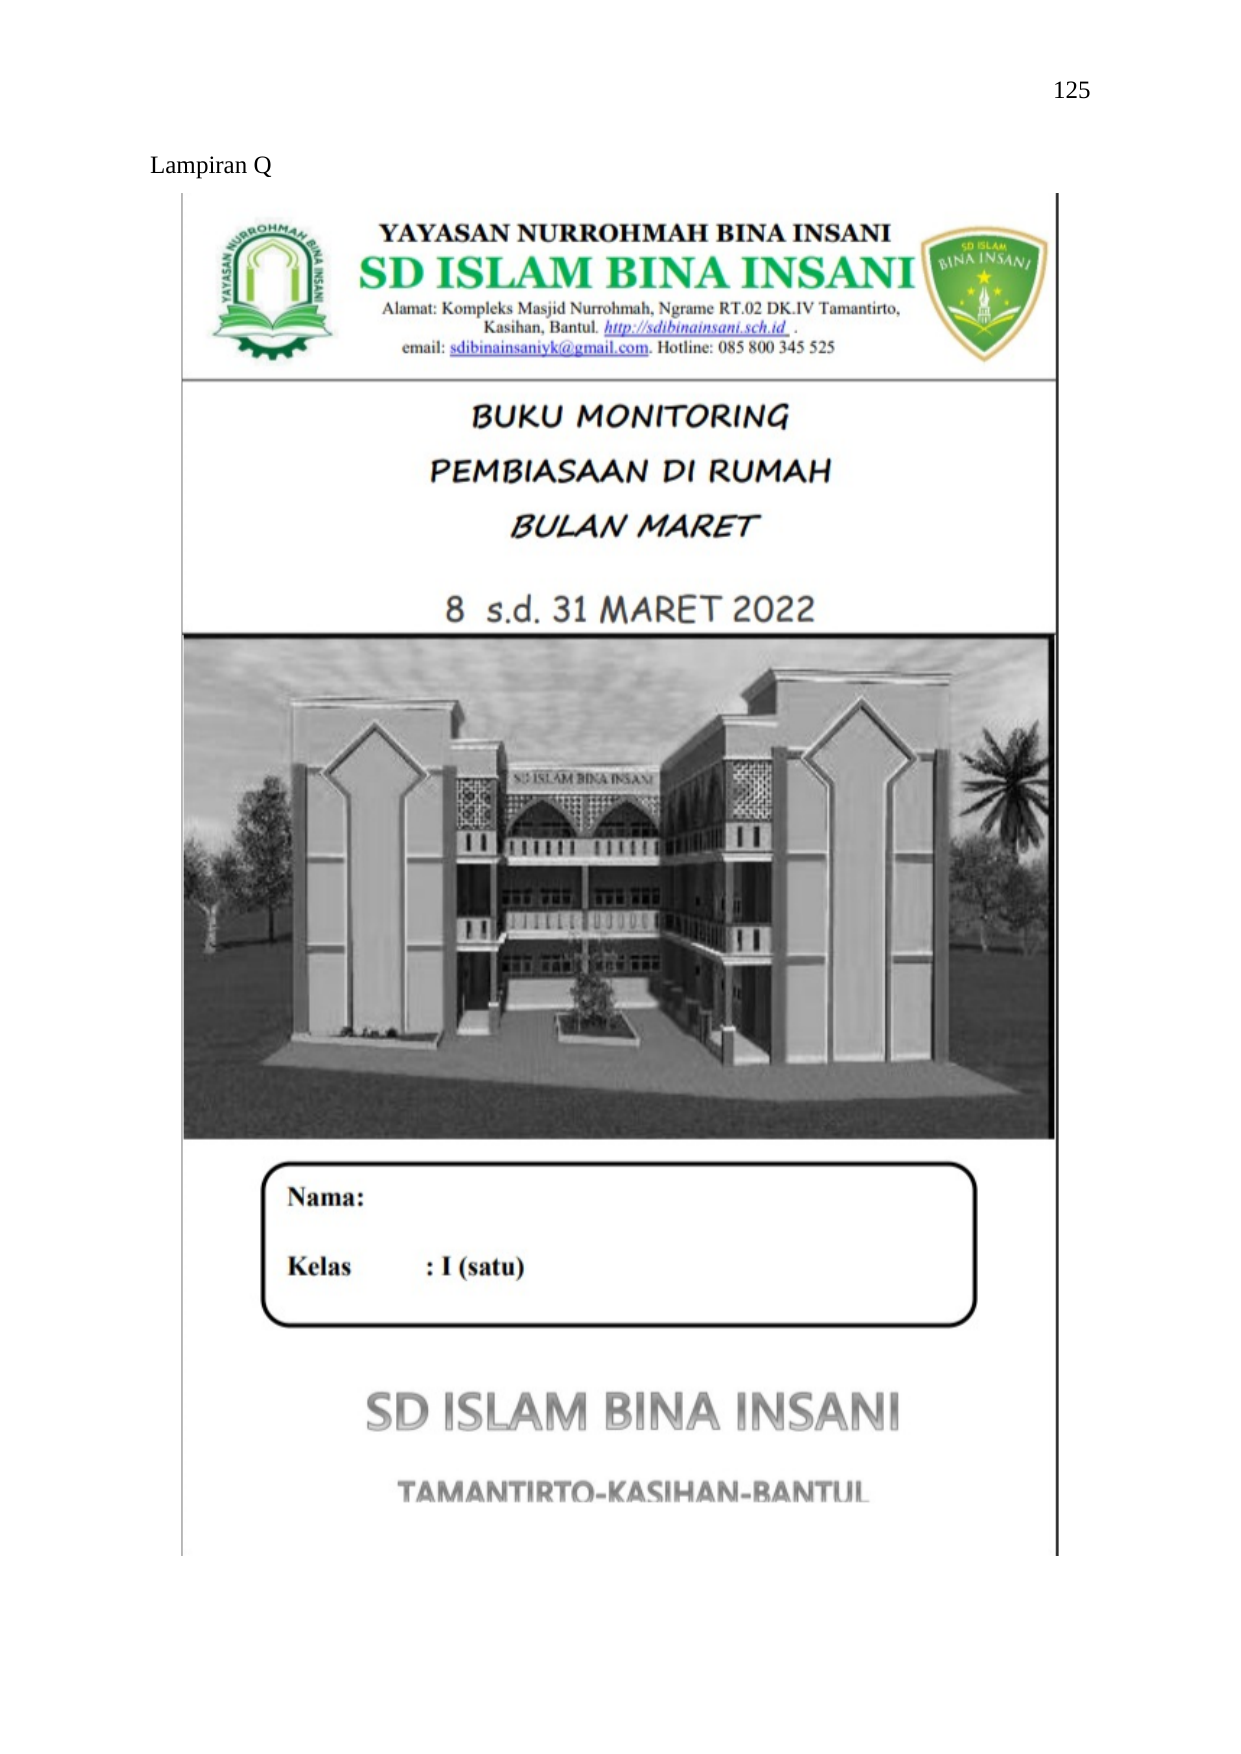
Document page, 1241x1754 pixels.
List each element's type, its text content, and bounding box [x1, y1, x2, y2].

picture [181, 193, 1059, 1556]
text Lampiran Q [150, 150, 1090, 179]
